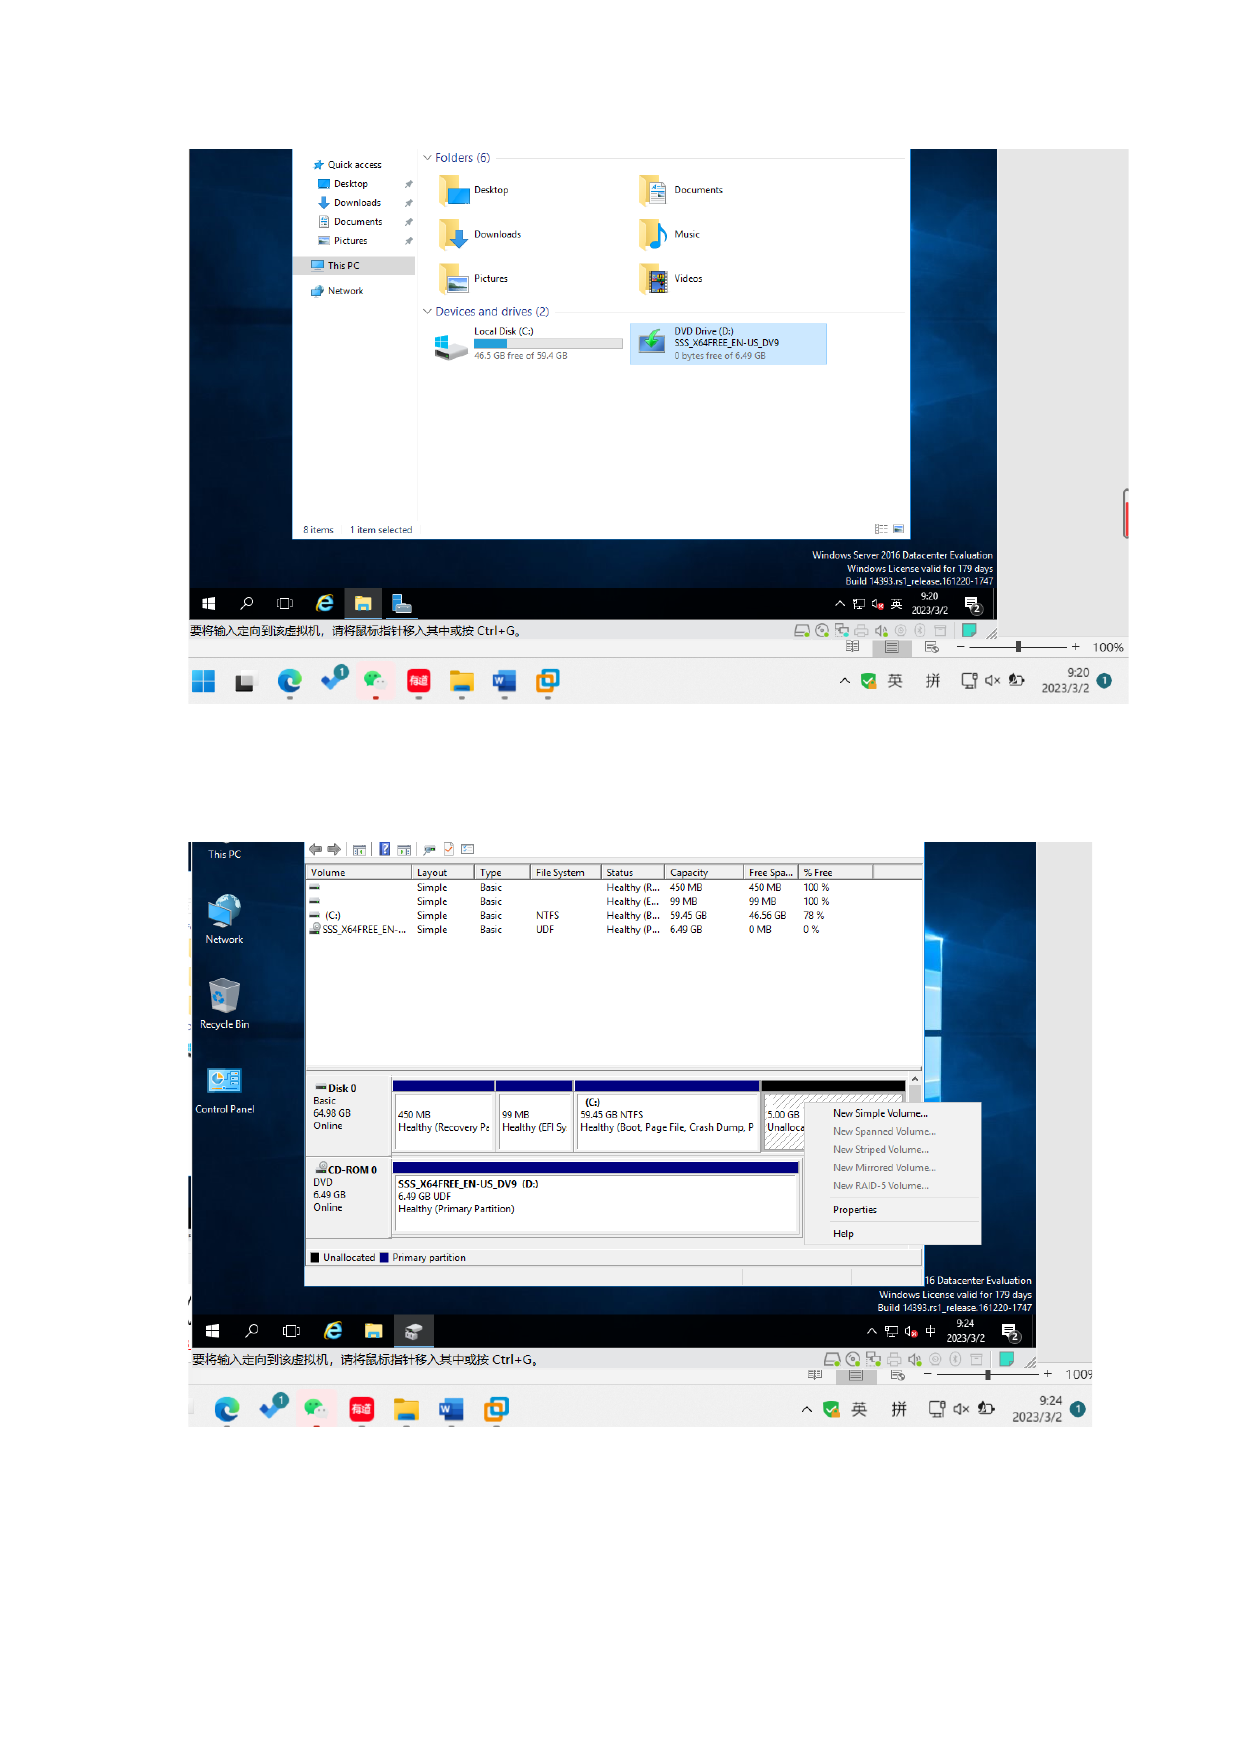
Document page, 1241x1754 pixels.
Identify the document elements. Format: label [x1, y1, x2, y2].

picture [188, 149, 1129, 704]
picture [188, 842, 1093, 1427]
